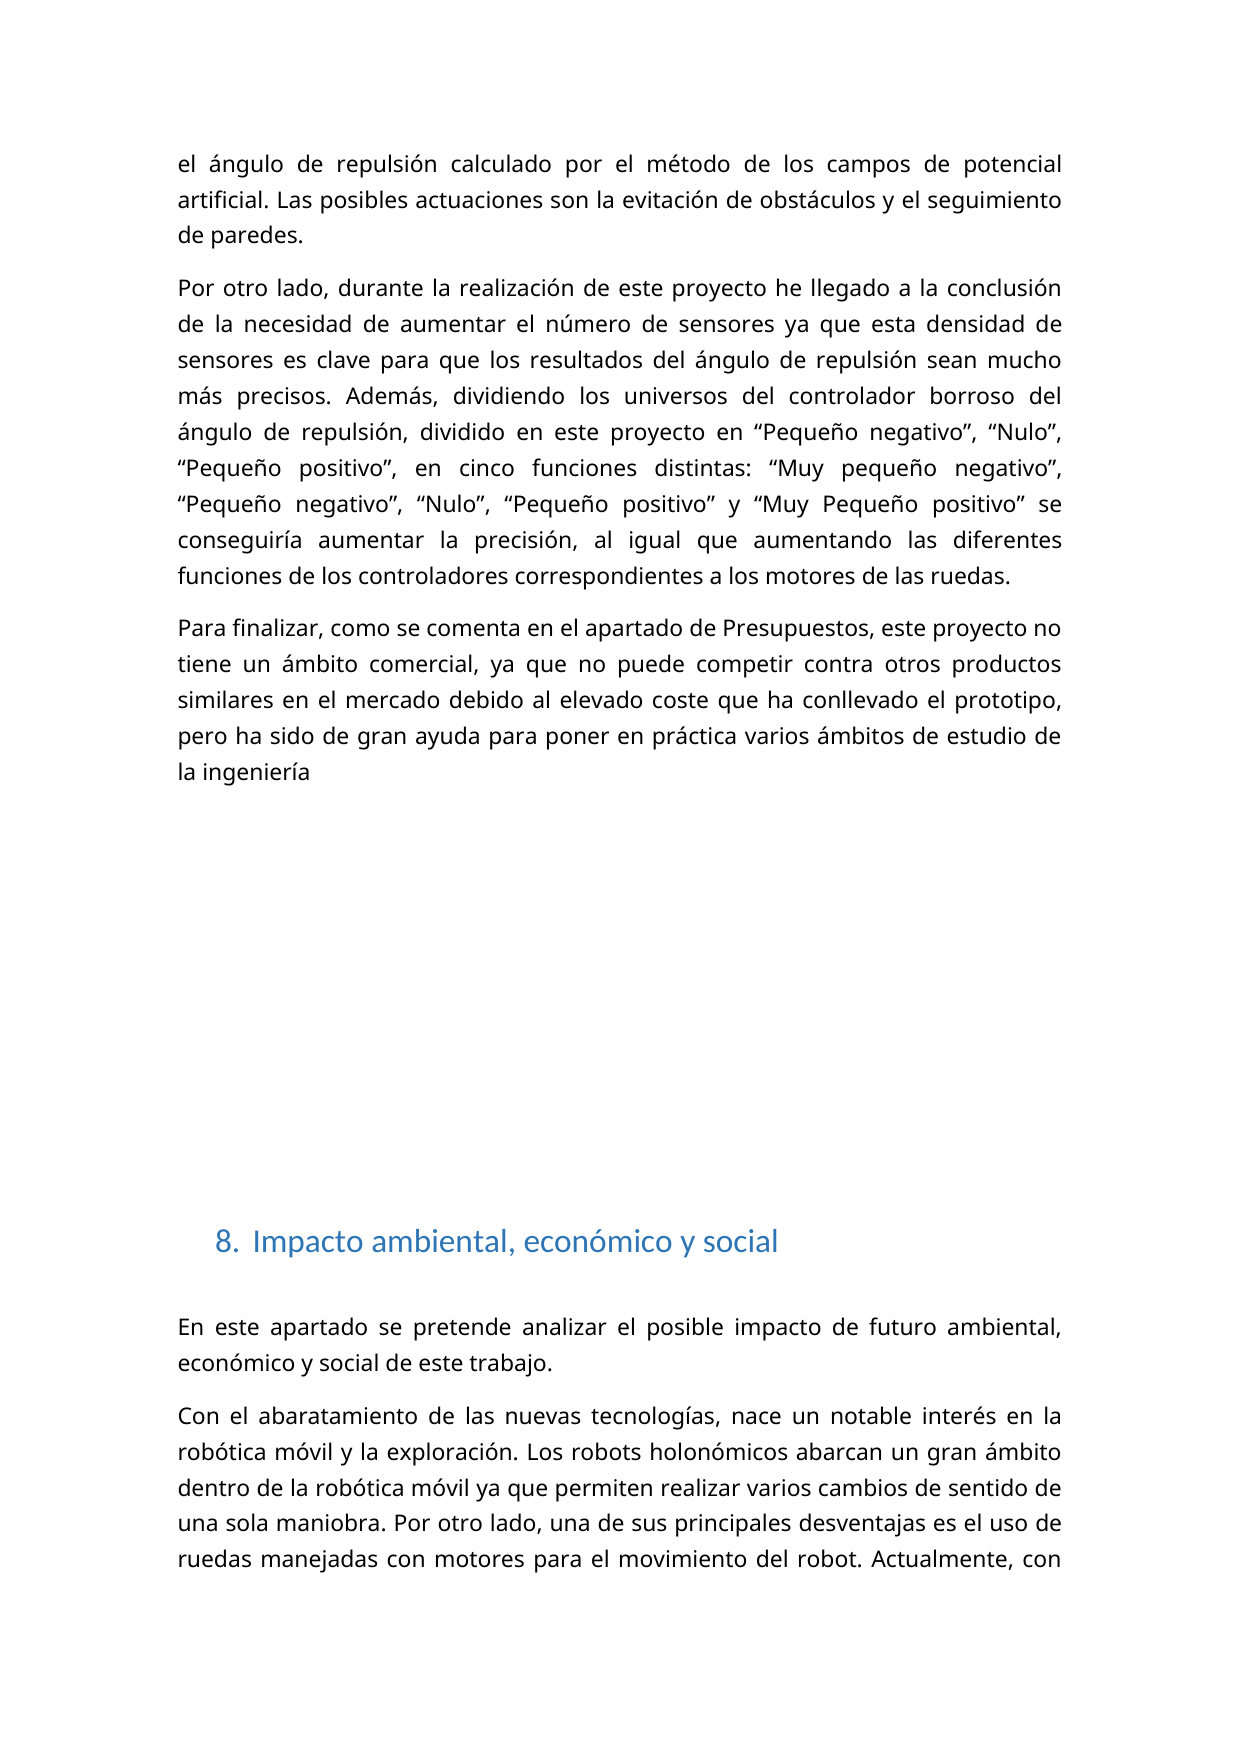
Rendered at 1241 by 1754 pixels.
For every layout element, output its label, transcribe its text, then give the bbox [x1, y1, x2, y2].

list Impacto ambiental, económico y social [215, 1220, 1063, 1261]
text Por otro lado, durante la realización de este proyecto he llegado a la conclusión de la necesidad de aumentar el número de sensores ya que esta densidad de sensores es clave para que los resultados del ángulo de repulsión sean mucho más precisos. Además, dividiendo los universos del controlador borroso del ángulo de repulsión, dividido en este proyecto en “Pequeño negativo”, “Nulo”, “Pequeño positivo”, en cinco funciones distintas: “Muy pequeño negativo”, “Pequeño negativo”, “Nulo”, “Pequeño positivo” y “Muy Pequeño positivo” se conseguiría aumentar la precisión, al igual que aumentando las diferentes funciones de los controladores correspondientes a los motores de las ruedas. [177, 272, 1063, 591]
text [177, 1399, 1063, 1574]
text Para finalizar, como se comenta en el apartado de Presupuestos, este proyecto no tiene un ámbito comercial, ya que no puede competir contra otros productos similares en el mercado debido al elevado coste que ha conllevado el prototipo, pero ha sido de gran ayuda para poner en práctica varios ámbitos de estudio de la ingeniería [177, 612, 1063, 787]
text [177, 148, 1063, 251]
text En este apartado se pretende analizar el posible impacto de futuro ambiental, económico y social de este trabajo. [177, 1311, 1063, 1378]
